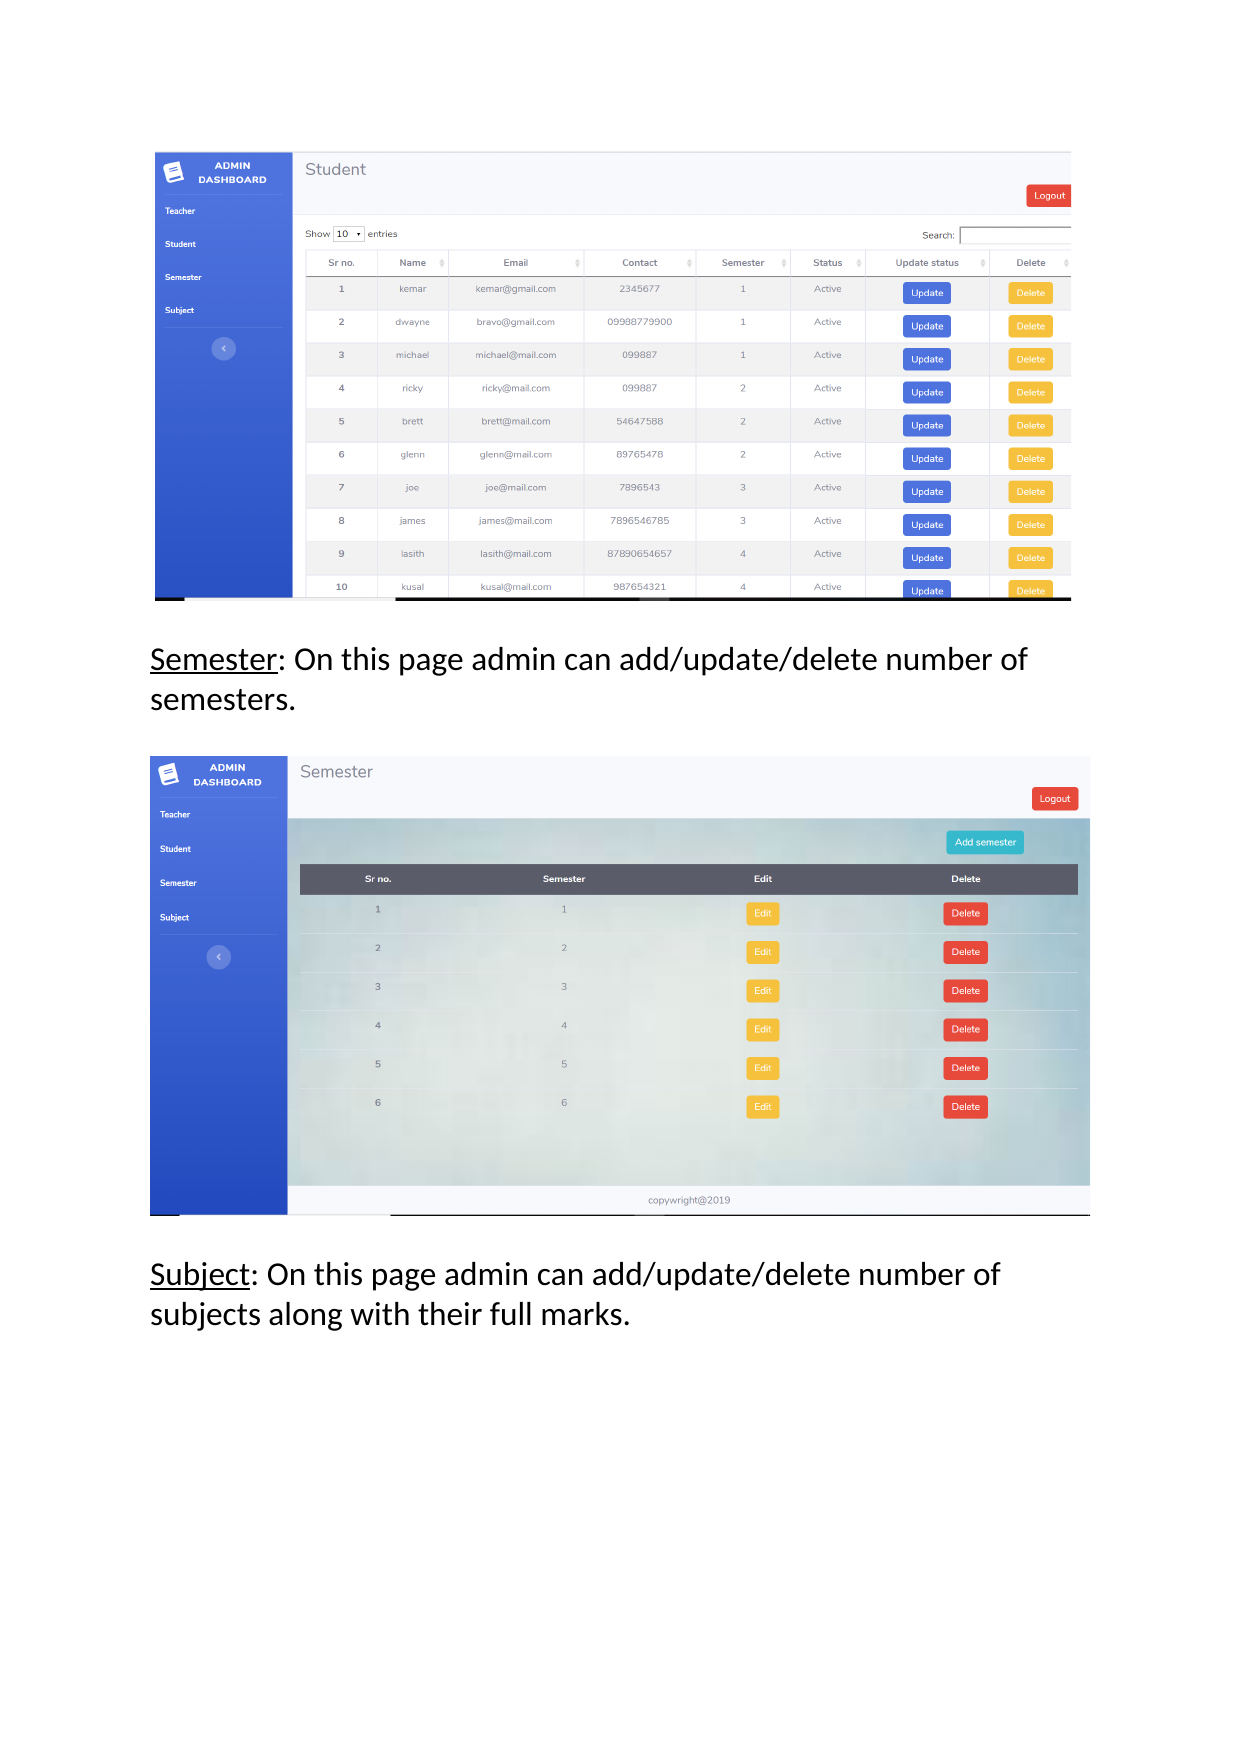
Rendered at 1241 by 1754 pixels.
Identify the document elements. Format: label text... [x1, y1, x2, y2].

picture [155, 150, 1072, 601]
text Subject: On this page admin can add/update/delete number of subjects along with their full marks. [150, 1253, 1090, 1334]
text Semester: On this page admin can add/update/delete number of semesters. [150, 637, 1090, 719]
picture [150, 756, 1091, 1216]
